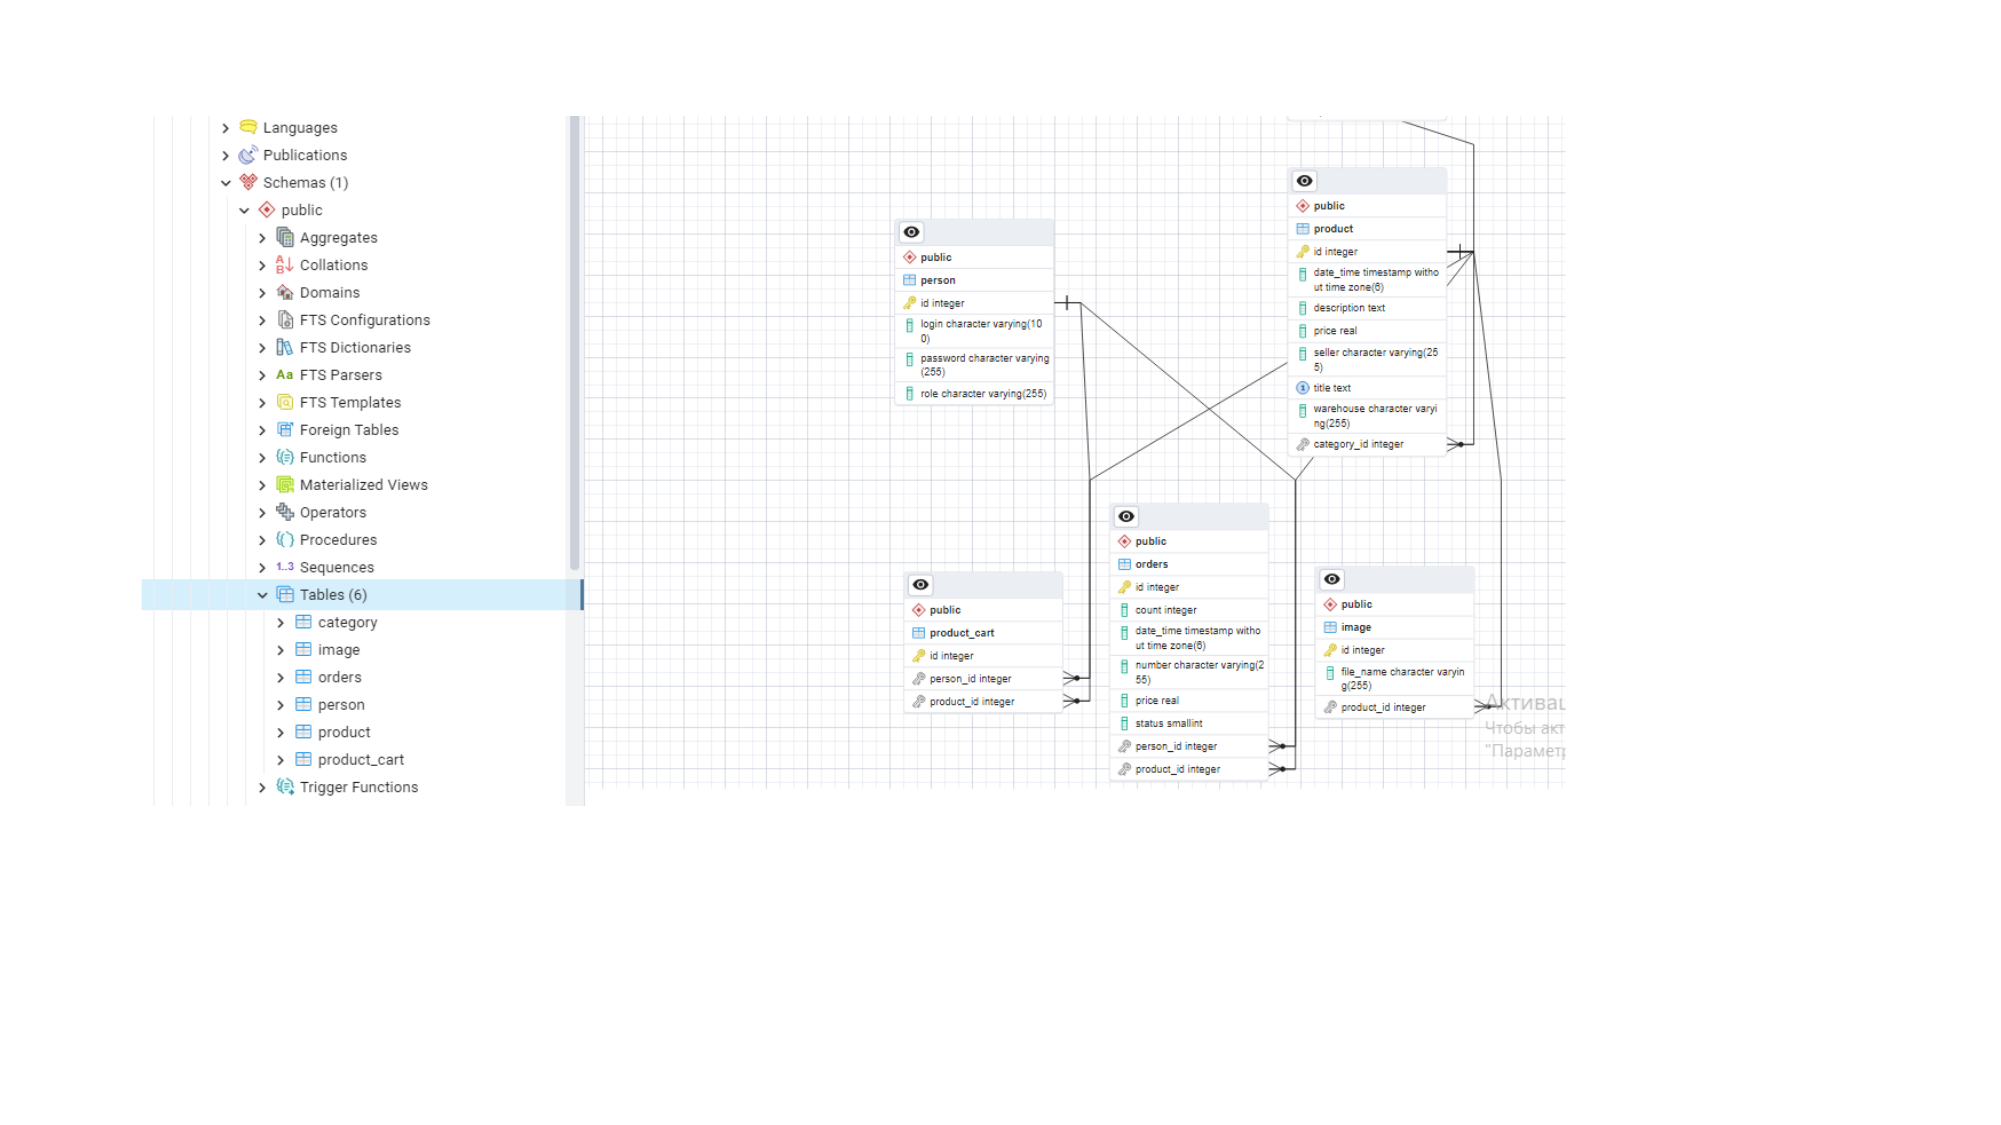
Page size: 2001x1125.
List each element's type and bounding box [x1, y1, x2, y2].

picture [141, 116, 1566, 806]
